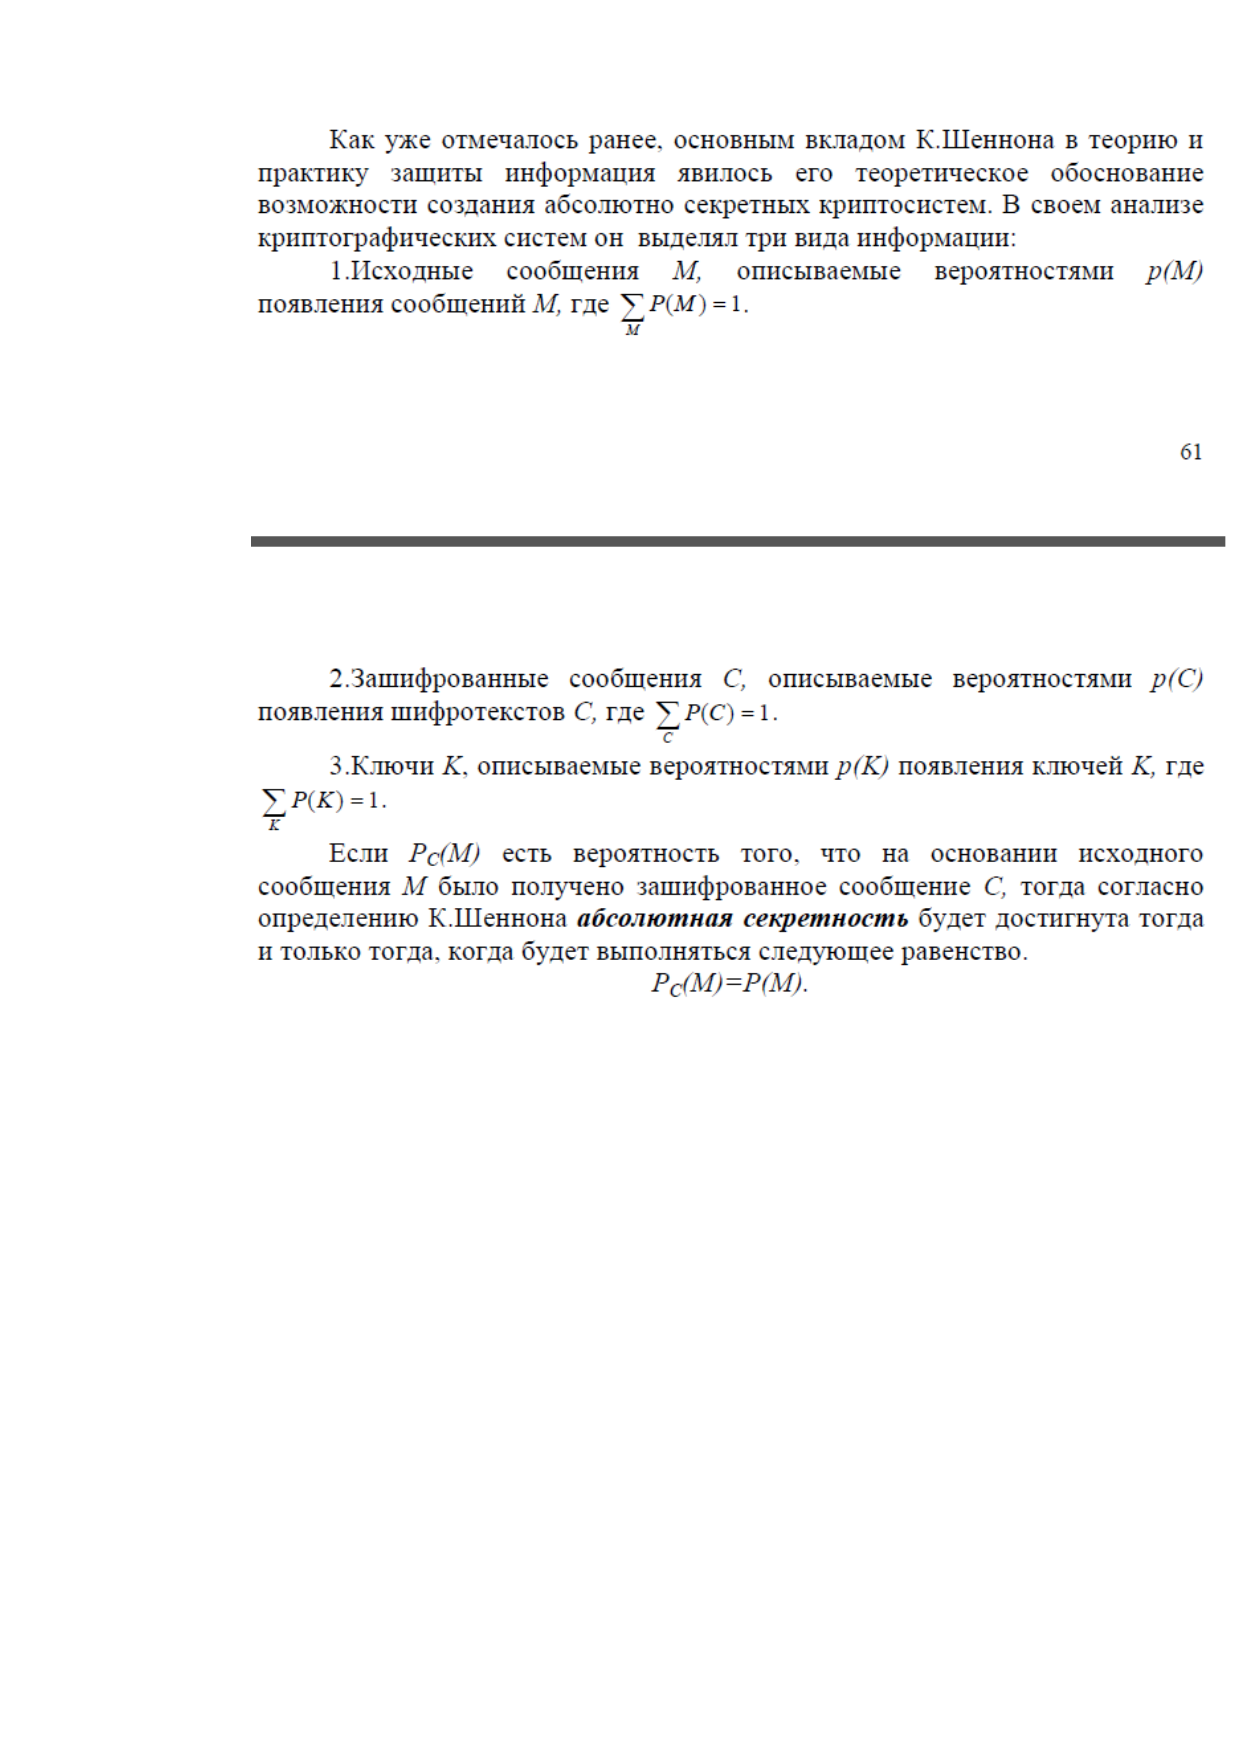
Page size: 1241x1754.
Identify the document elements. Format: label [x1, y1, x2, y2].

picture [251, 118, 1226, 1005]
